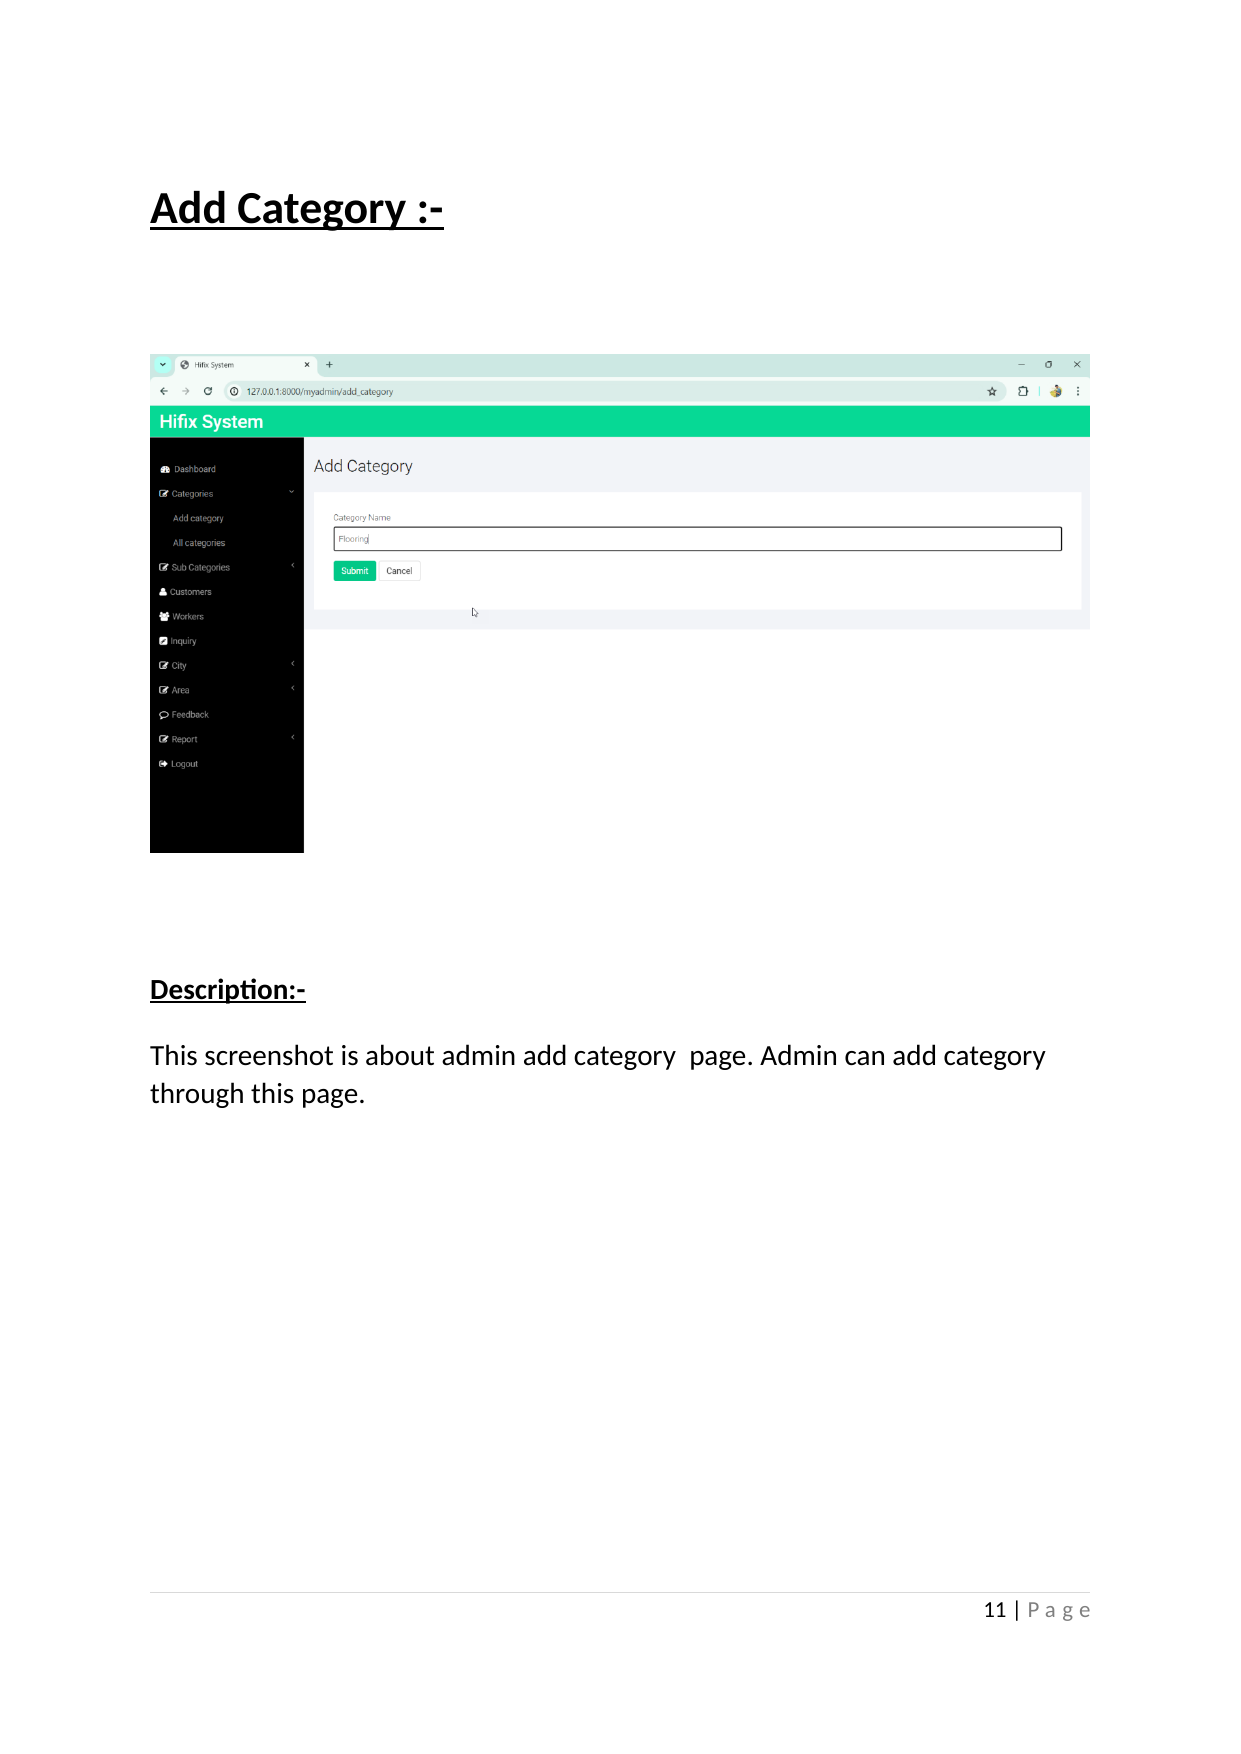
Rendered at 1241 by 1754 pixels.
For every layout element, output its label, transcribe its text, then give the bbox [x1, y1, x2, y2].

picture [150, 354, 1090, 853]
text This screenshot is about admin add category page. Admin can add category through this page. [150, 1037, 1090, 1111]
text Add Category :- [150, 179, 1090, 235]
text Description:- [150, 971, 1090, 1007]
